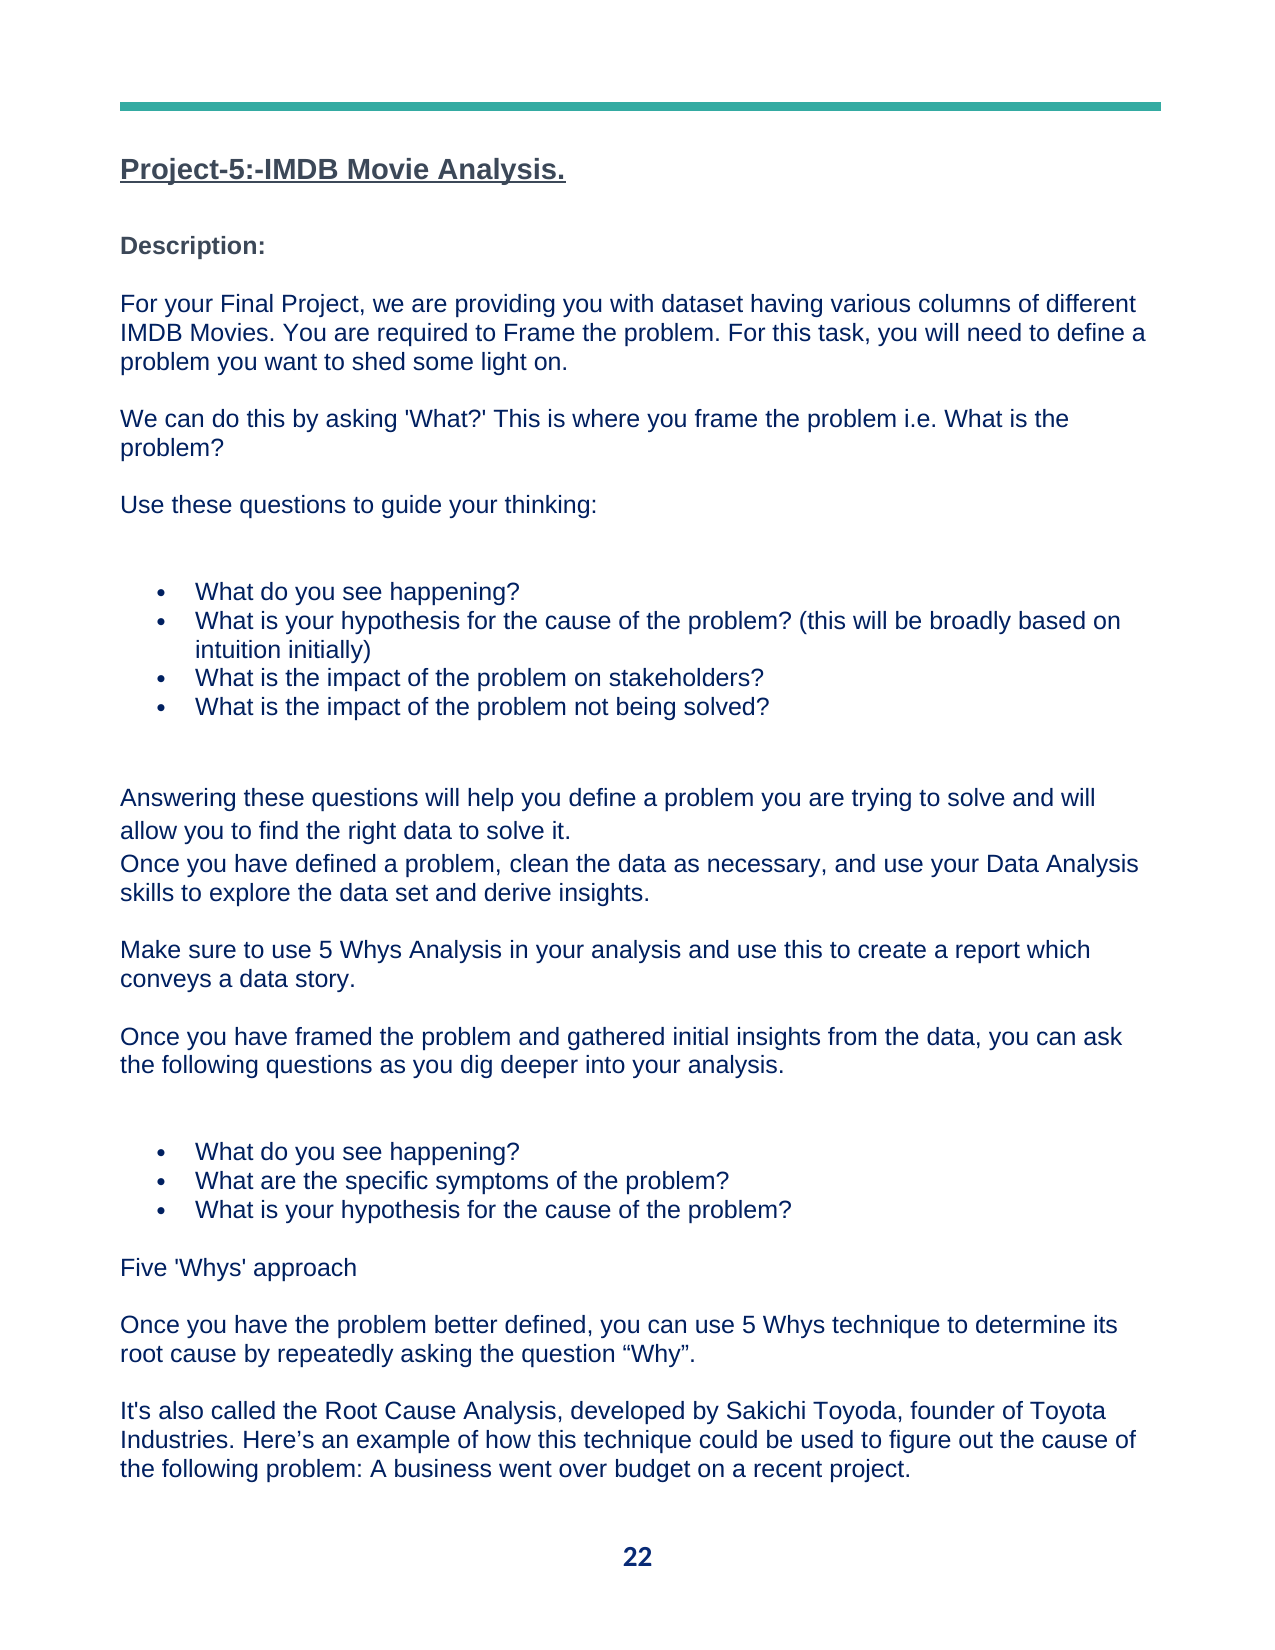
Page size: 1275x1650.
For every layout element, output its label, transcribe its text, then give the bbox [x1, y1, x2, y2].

list What do you see happening? [157, 1137, 1155, 1166]
list What is your hypothesis for the cause of the problem? [157, 1194, 1155, 1223]
subtitle Description: [120, 231, 1155, 260]
list What is your hypothesis for the cause of the problem? (this will be broadly based on intuition initially) [157, 606, 1155, 663]
list What is the impact of the problem on stakeholders? [157, 663, 1155, 692]
list What do you see happening? [157, 577, 1155, 606]
text Once you have defined a problem, clean the data as necessary, and use your Data Analysis skills to explore the data set and derive insights. Make sure to use 5 Whys Analysis in your analysis and use this to create a report which conveys a data story. Once you have framed the problem and gathered initial insights from the data, you can ask the following questions as you dig deeper into your analysis. [120, 849, 1155, 1108]
list What is the impact of the problem not being solved? [157, 692, 1155, 721]
text Answering these questions will help you define a problem you are trying to solve and will allow you to find the right data to solve it. [120, 750, 1155, 845]
text For your Final Project, we are providing you with dataset having various columns of different IMDB Movies. You are required to Frame the problem. For this task, you will need to define a problem you want to shed some light on. We can do this by asking 'What?' This is where you frame the problem i.e. What is the problem? Use these questions to guide your thinking: [120, 289, 1155, 548]
subtitle Project-5:-IMDB Movie Analysis. [120, 152, 1155, 185]
list What are the specific symptoms of the problem? [157, 1166, 1155, 1194]
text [120, 1252, 1155, 1511]
